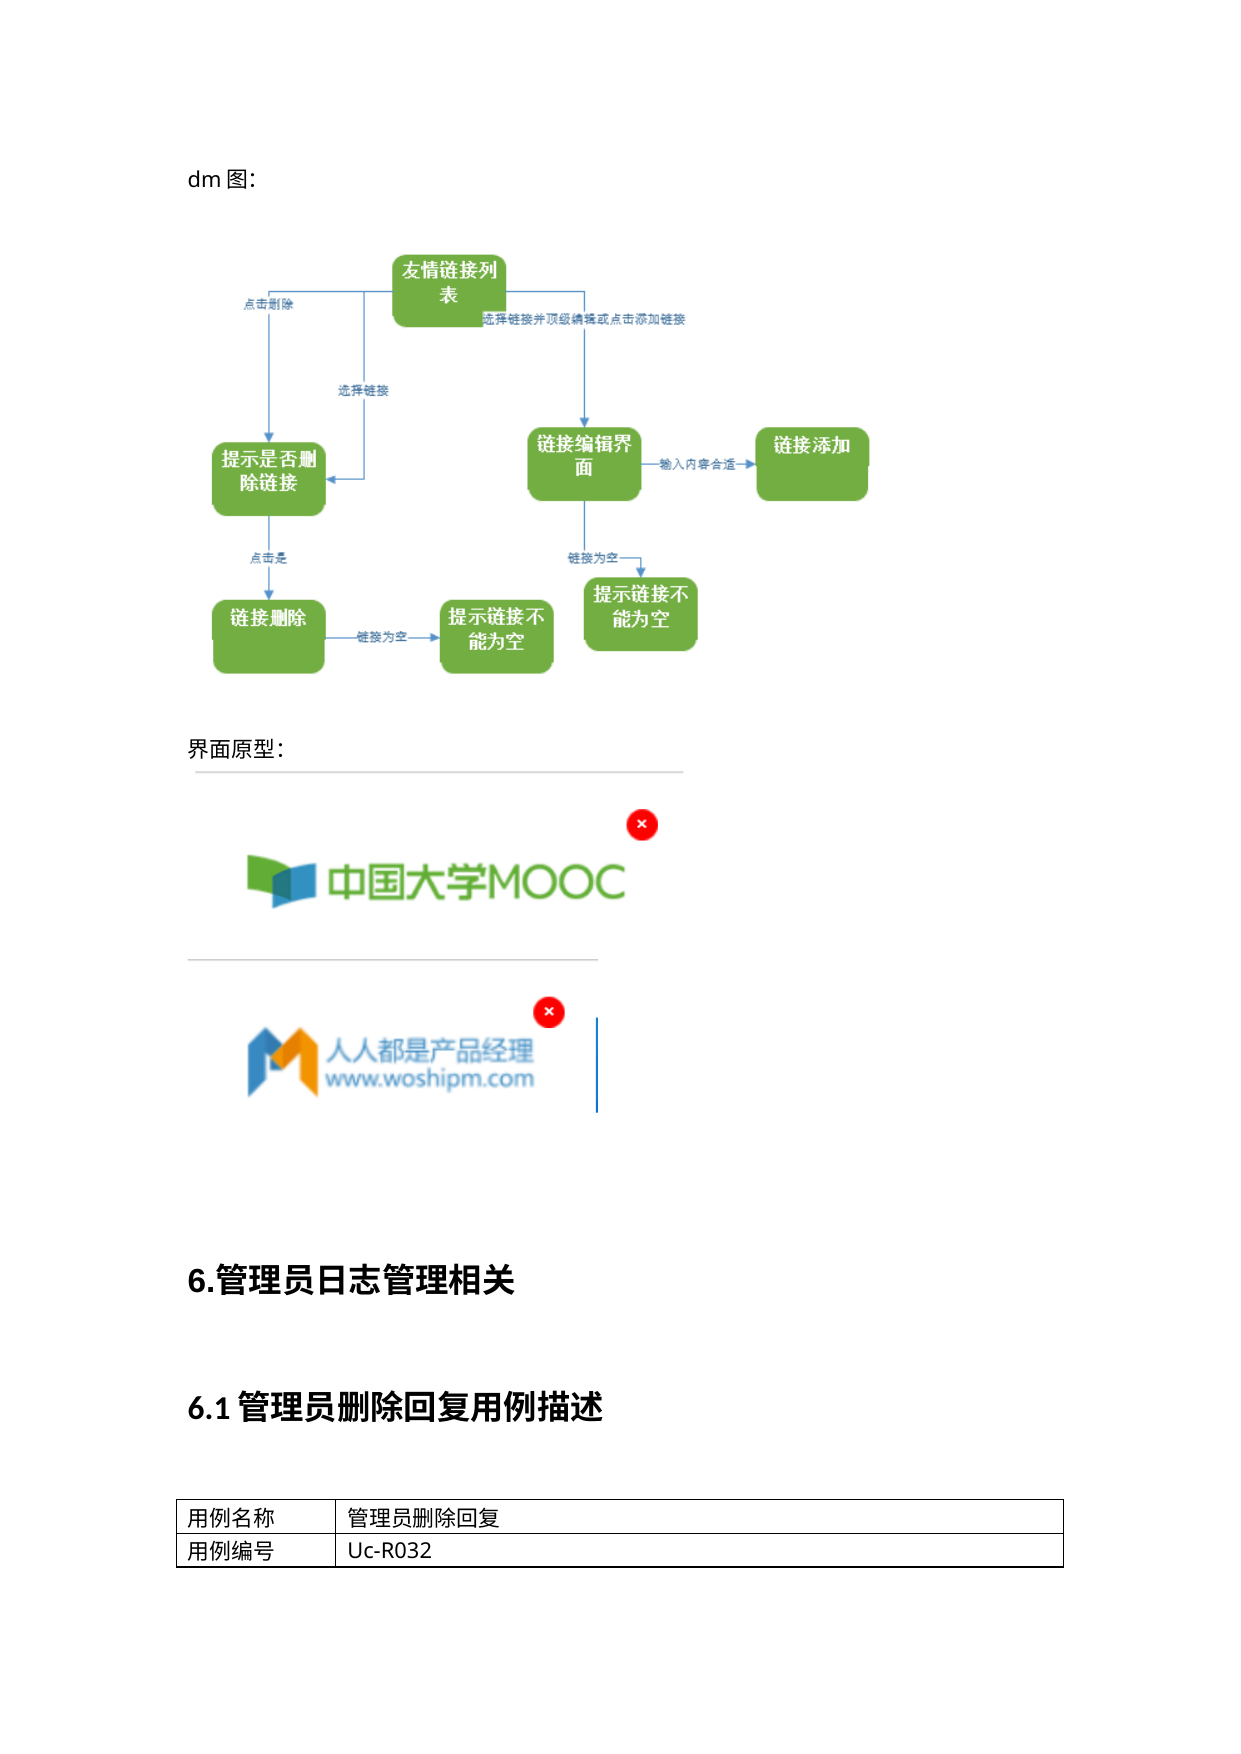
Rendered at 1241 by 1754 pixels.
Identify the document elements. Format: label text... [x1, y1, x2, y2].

table_cell 用例编号 [177, 1534, 335, 1566]
subtitle 6.管理员日志管理相关 [187, 1246, 1053, 1311]
table_cell Uc-R032 [336, 1534, 1063, 1566]
table_header 用例名称 [177, 1500, 335, 1533]
picture [187, 763, 684, 1142]
text 界面原型： [187, 731, 1053, 764]
subtitle 6.1管理员删除回复用例描述 [187, 1373, 1053, 1438]
table_header 管理员删除回复 [336, 1500, 1063, 1533]
subtitle dm图： [187, 162, 1053, 194]
picture [187, 211, 892, 710]
